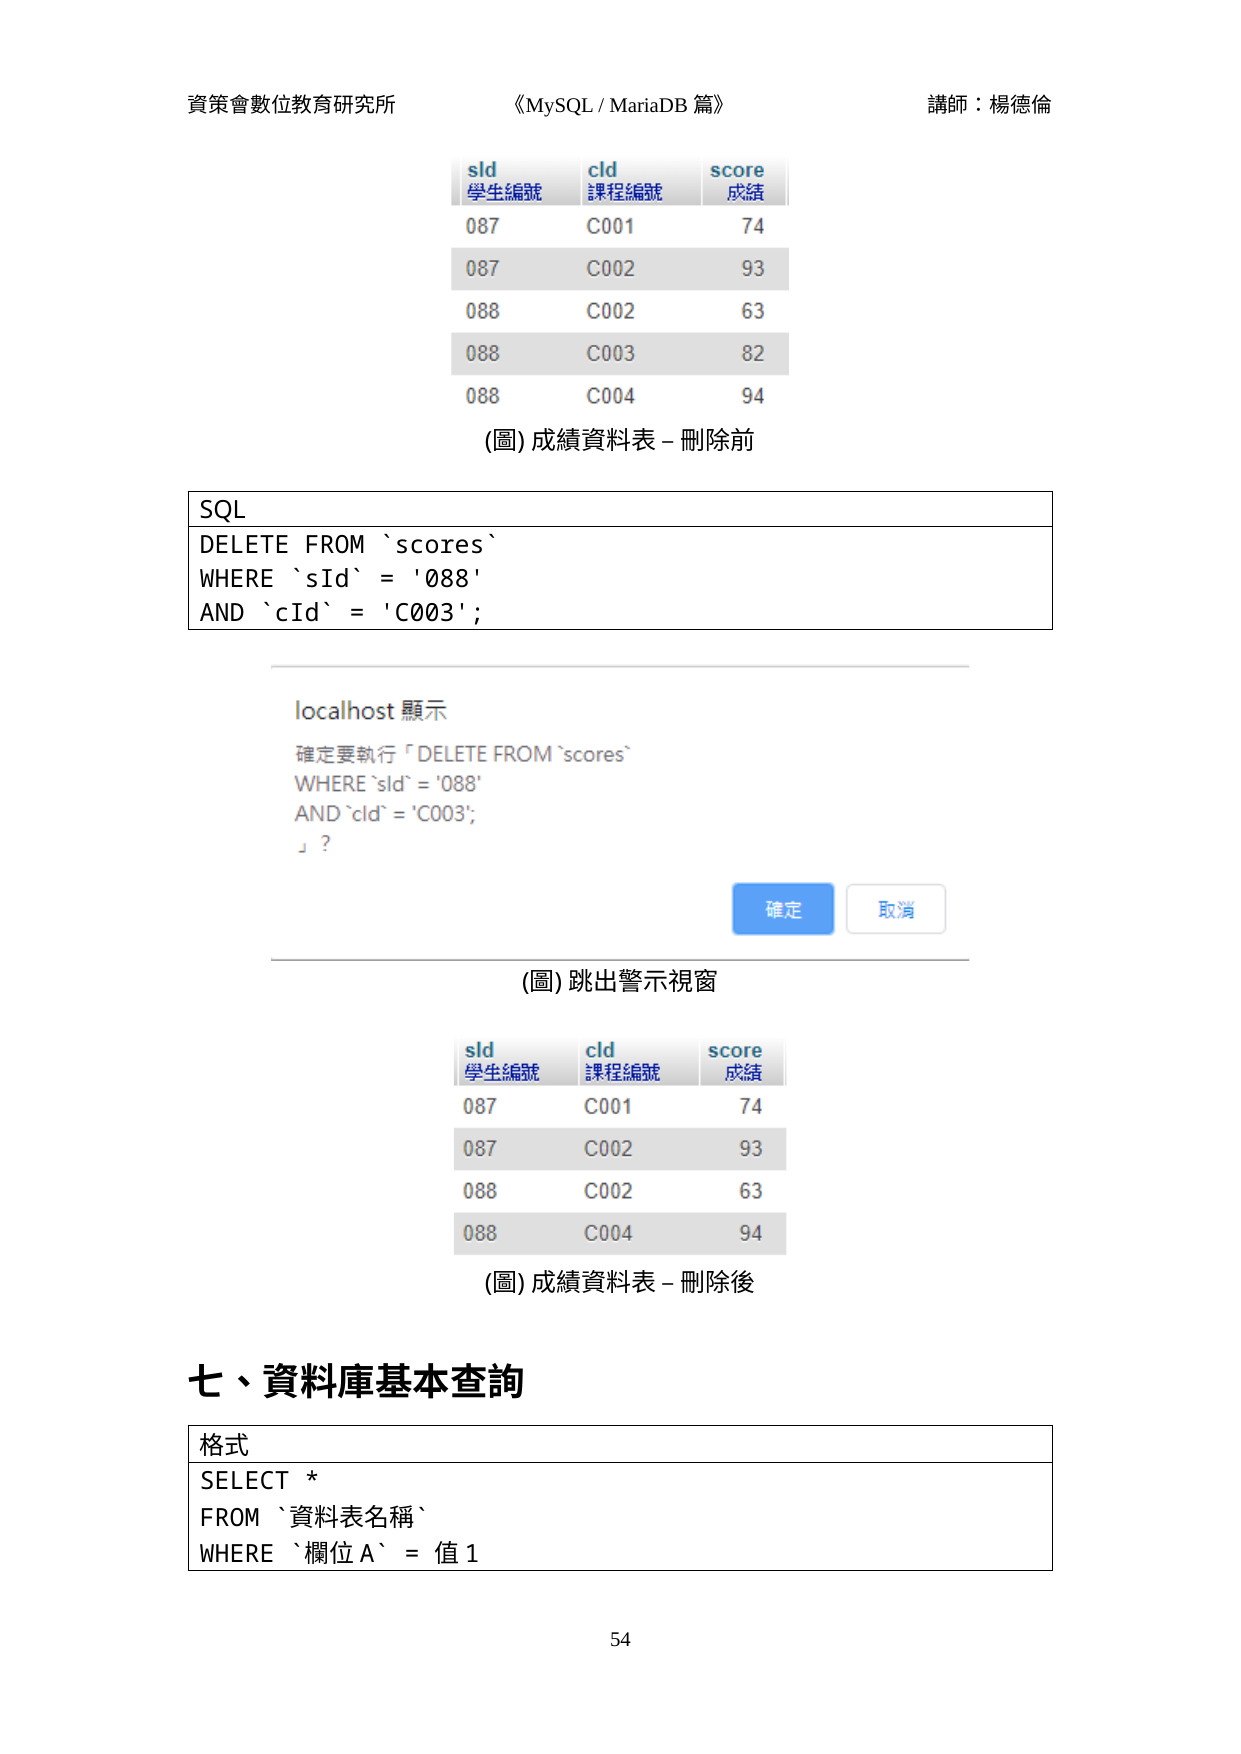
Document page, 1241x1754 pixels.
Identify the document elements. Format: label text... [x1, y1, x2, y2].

text (圖) 成績資料表 – 刪除前 [187, 420, 1053, 457]
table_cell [189, 1463, 1052, 1569]
text (圖) 成績資料表 – 刪除後 [187, 1263, 1053, 1299]
picture [453, 1031, 787, 1263]
table_header 格式 [189, 1426, 1052, 1462]
picture [270, 664, 970, 961]
table_cell DELETE FROM `scores` WHERE `sId` = '088' AND `cId` = 'C003'; [189, 527, 1052, 629]
subtitle 七、資料庫基本查詢 [187, 1352, 1053, 1406]
text (圖) 跳出警示視窗 [187, 961, 1053, 997]
picture [451, 150, 789, 421]
table_header SQL [189, 492, 1052, 526]
